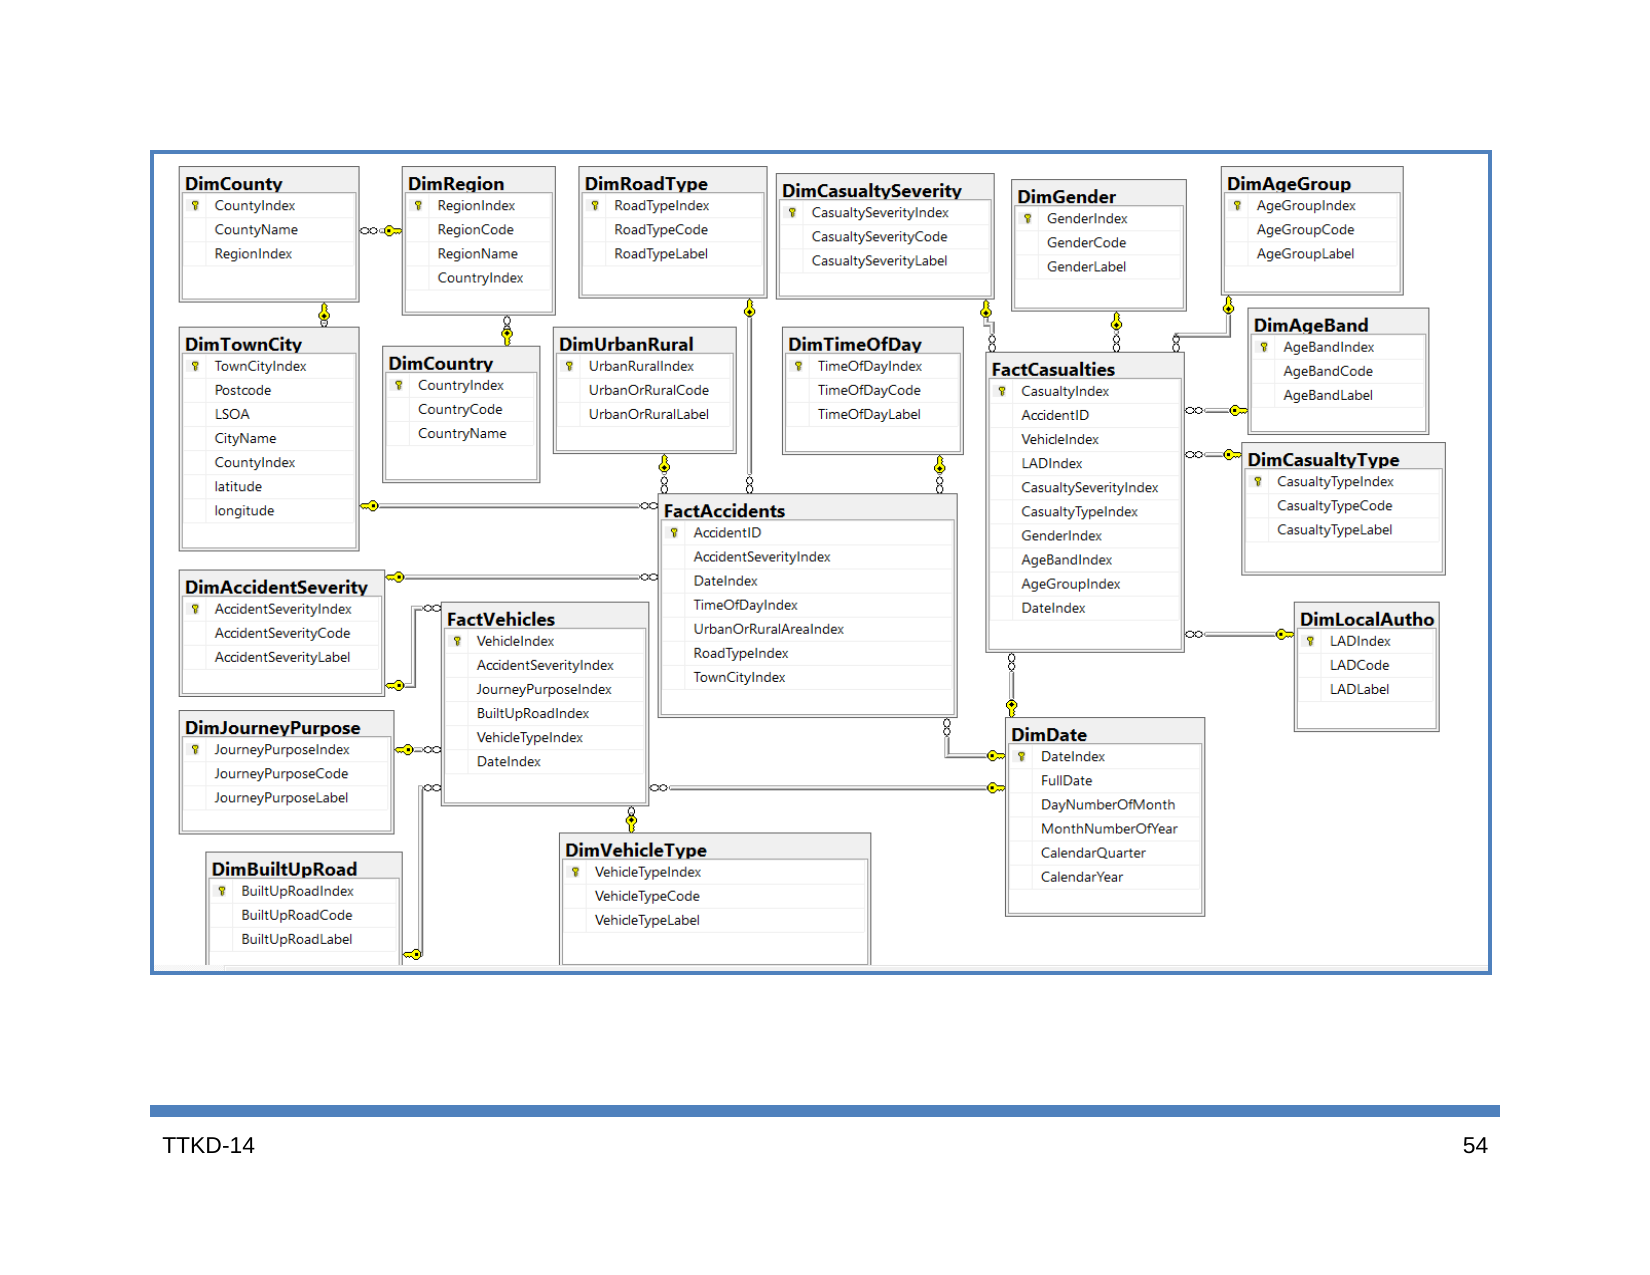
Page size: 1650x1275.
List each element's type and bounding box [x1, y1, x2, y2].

picture [154, 154, 1488, 971]
